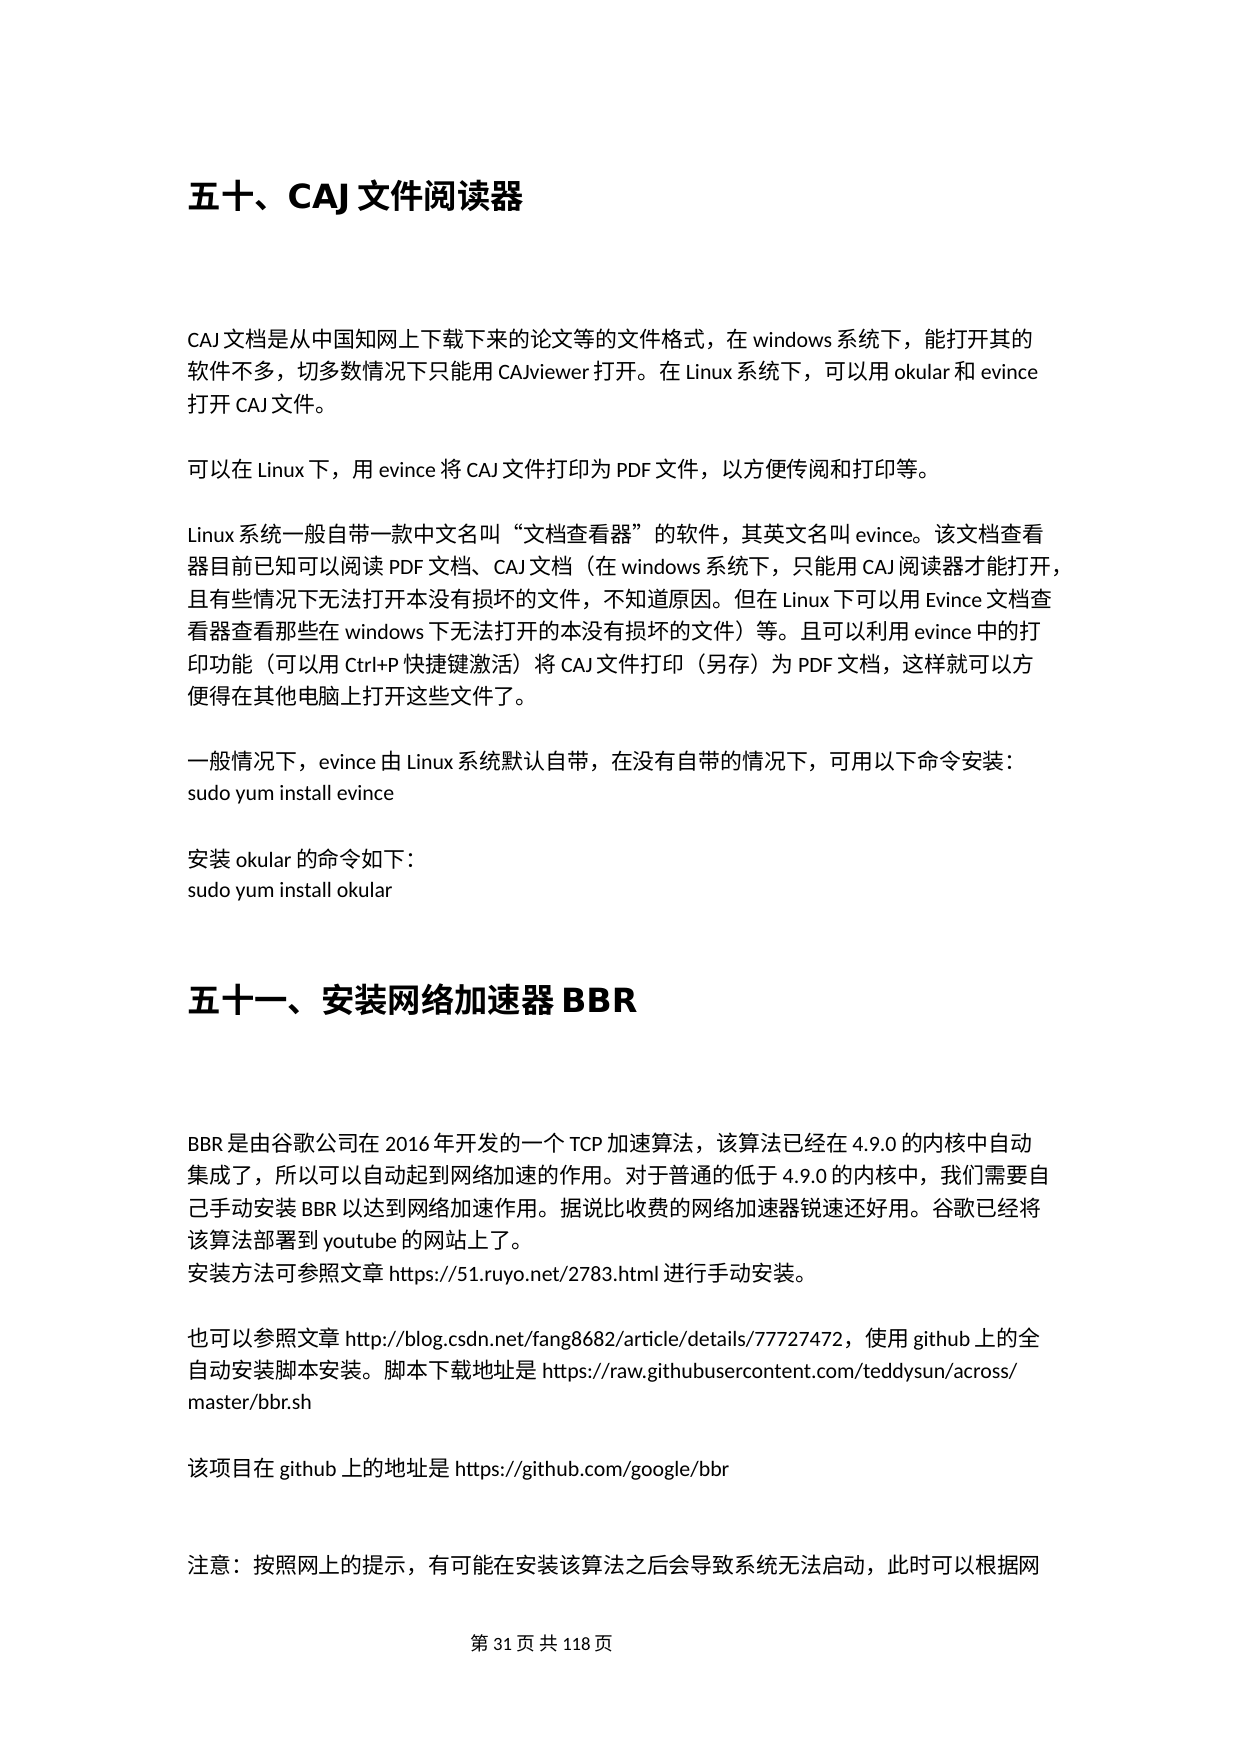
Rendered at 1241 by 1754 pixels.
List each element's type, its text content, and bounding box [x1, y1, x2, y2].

text Linux系统一般自带一款中文名叫“文档查看器”的软件，其英文名叫evince。该文档查看器目前已知可以阅读PDF文档、CAJ文档（在windows系统下，只能用CAJ阅读器才能打开，且有些情况下无法打开本没有损坏的文件，不知道原因。但在Linux下可以用Evince文档查看器查看那些在windows下无法打开的本没有损坏的文件）等。且可以利用evince中的打印功能（可以用Ctrl+P快捷键激活）将CAJ文件打印（另存）为PDF文档，这样就可以方便得在其他电脑上打开这些文件了。 [187, 516, 1053, 711]
text BBR是由谷歌公司在2016年开发的一个TCP加速算法，该算法已经在4.9.0的内核中自动集成了，所以可以自动起到网络加速的作用。对于普通的低于4.9.0的内核中，我们需要自己手动安装BBR以达到网络加速作用。据说比收费的网络加速器锐速还好用。谷歌已经将该算法部署到youtube的网站上了。 [187, 1125, 1053, 1255]
text sudo yum install okular [187, 874, 1053, 906]
text 也可以参照文章http://blog.csdn.net/fang8682/article/details/77727472，使用github上的全自动安装脚本安装。脚本下载地址是https://raw.githubusercontent.com/teddysun/across/master/bbr.sh [187, 1320, 1053, 1418]
subtitle 五十、CAJ文件阅读器 [187, 162, 1053, 227]
text 一般情况下，evince由Linux系统默认自带，在没有自带的情况下，可用以下命令安装： [187, 744, 1053, 776]
text 安装方法可参照文章https://51.ruyo.net/2783.html进行手动安装。 [187, 1255, 1053, 1288]
text sudo yum install evince [187, 776, 1053, 809]
text 该项目在github上的地址是https://github.com/google/bbr [187, 1450, 1053, 1483]
text CAJ文档是从中国知网上下载下来的论文等的文件格式，在windows系统下，能打开其的软件不多，切多数情况下只能用CAJviewer打开。在Linux系统下，可以用okular和evince打开CAJ文件。 [187, 321, 1053, 419]
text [187, 1548, 1053, 1580]
subtitle 五十一、安装网络加速器BBR [187, 966, 1053, 1031]
text 安装okular的命令如下： [187, 841, 1053, 874]
text 可以在Linux下，用evince将CAJ文件打印为PDF文件，以方便传阅和打印等。 [187, 451, 1053, 484]
